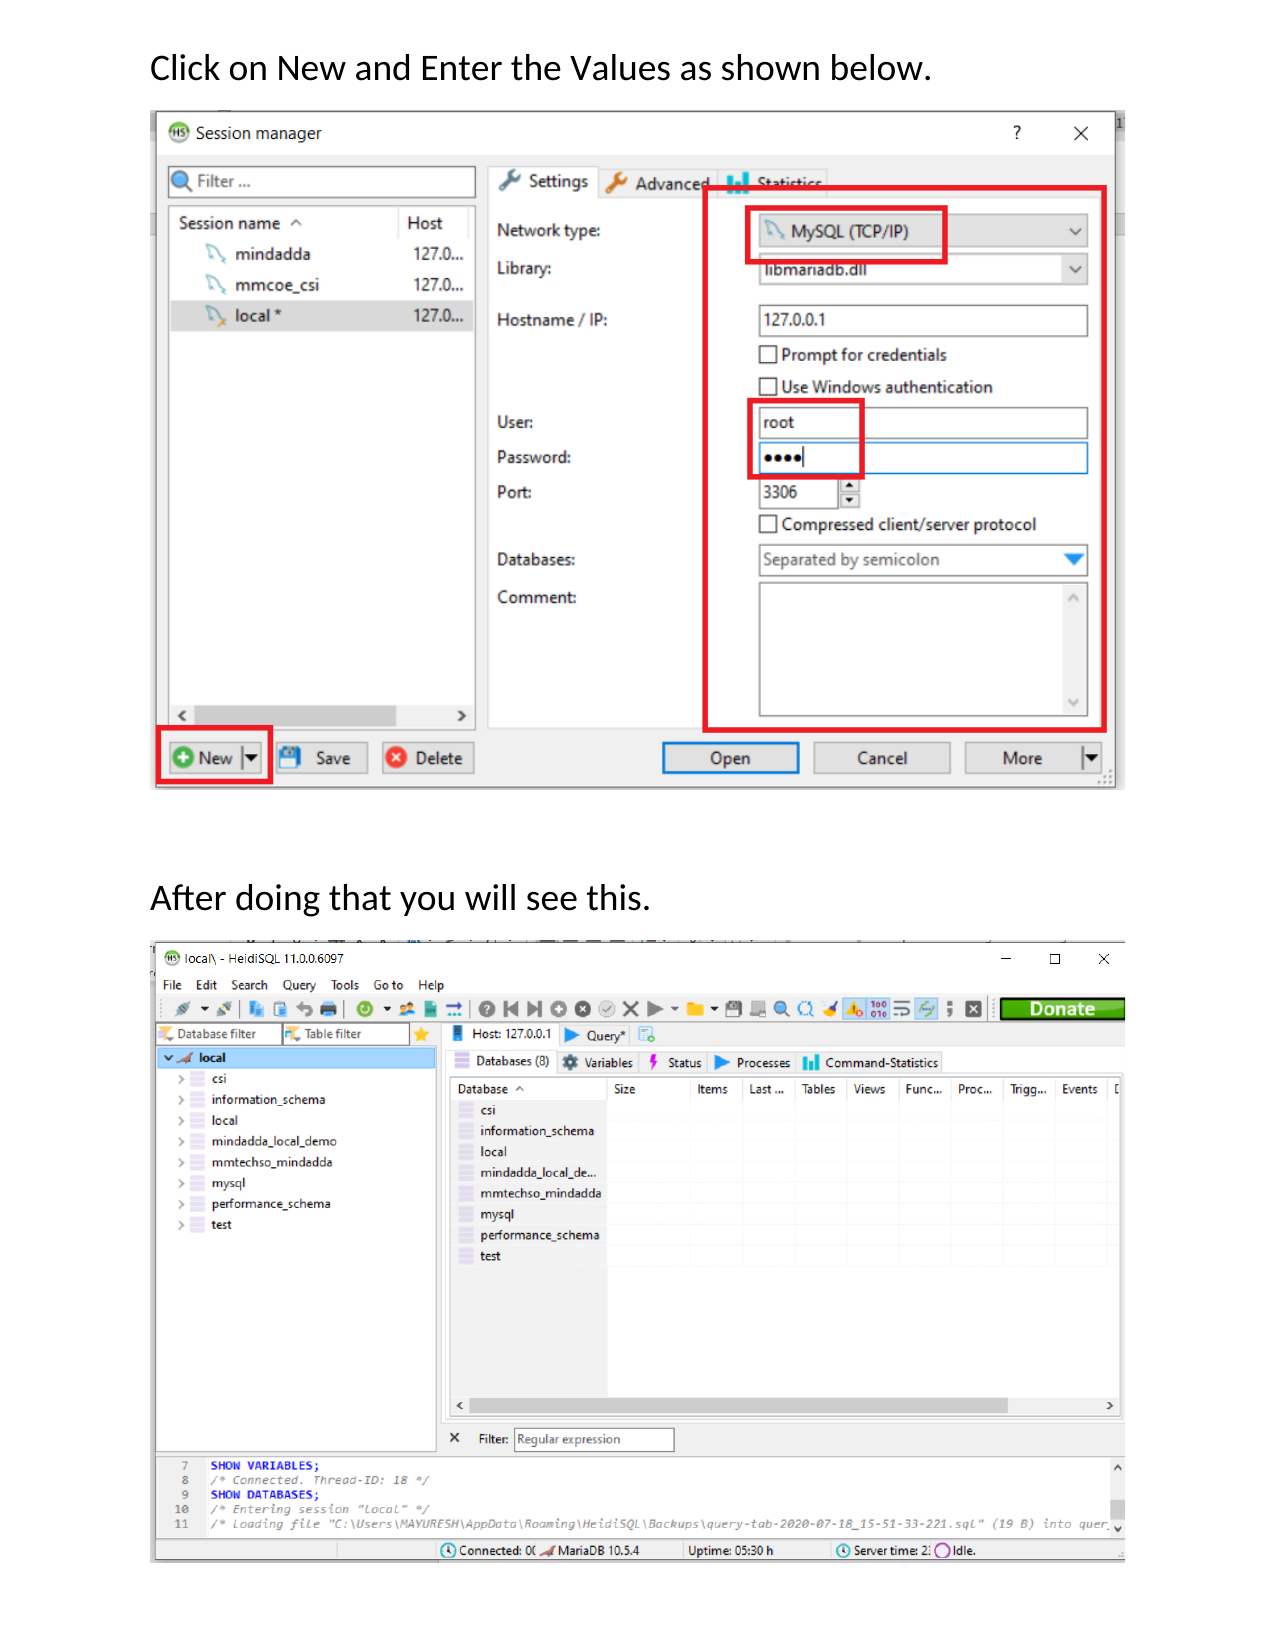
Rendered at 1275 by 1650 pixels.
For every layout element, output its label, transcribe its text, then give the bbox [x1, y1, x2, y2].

picture [150, 940, 1125, 1563]
text After doing that you will see this. [150, 874, 1125, 920]
text Click on New and Enter the Values as shown below. [150, 44, 1125, 90]
picture [150, 110, 1125, 790]
